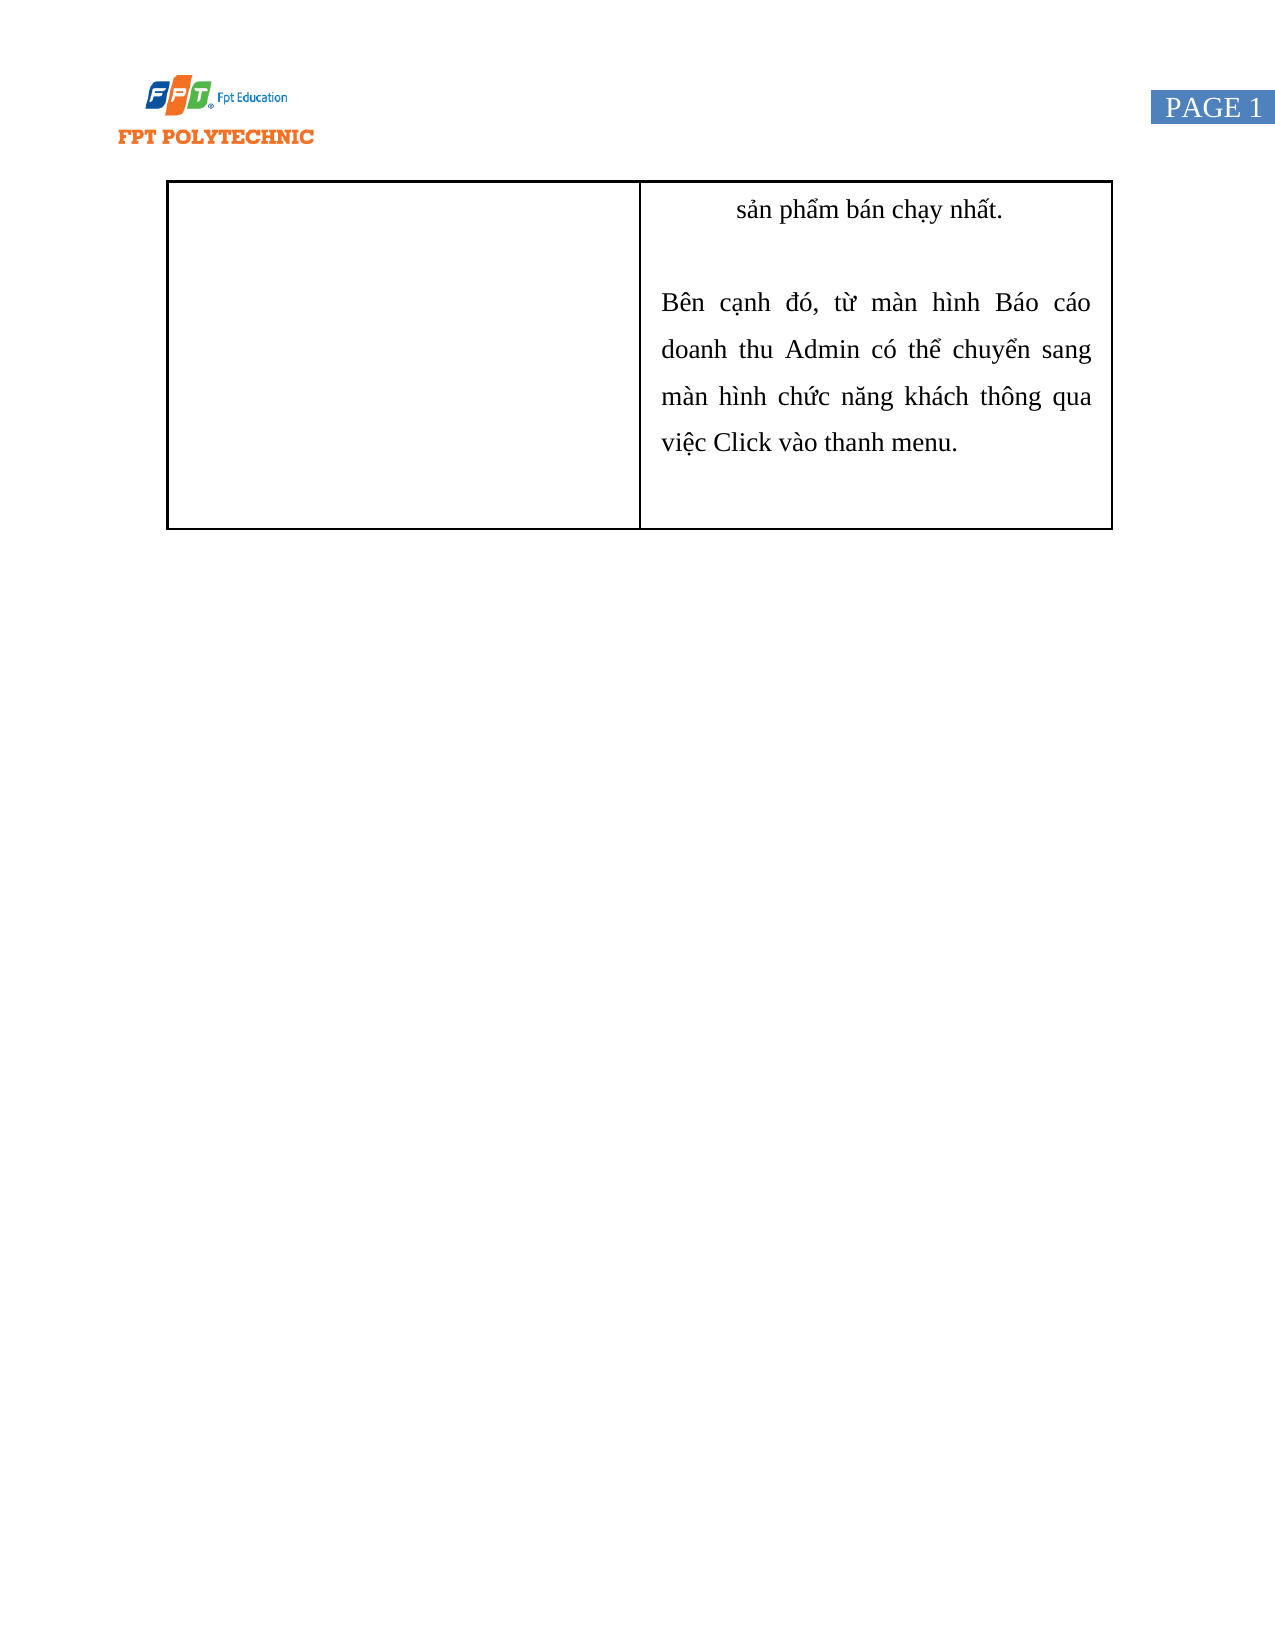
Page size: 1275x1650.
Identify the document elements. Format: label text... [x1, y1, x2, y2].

table_header sản phẩm bán chạy nhất. Bên cạnh đó, từ màn hình Báo cáo doanh thu Admin có thể chuyển sang màn hình chức năng khách thông qua việc Click vào thanh menu. [641, 183, 1111, 528]
table_header [169, 183, 639, 528]
picture [118, 75, 314, 144]
